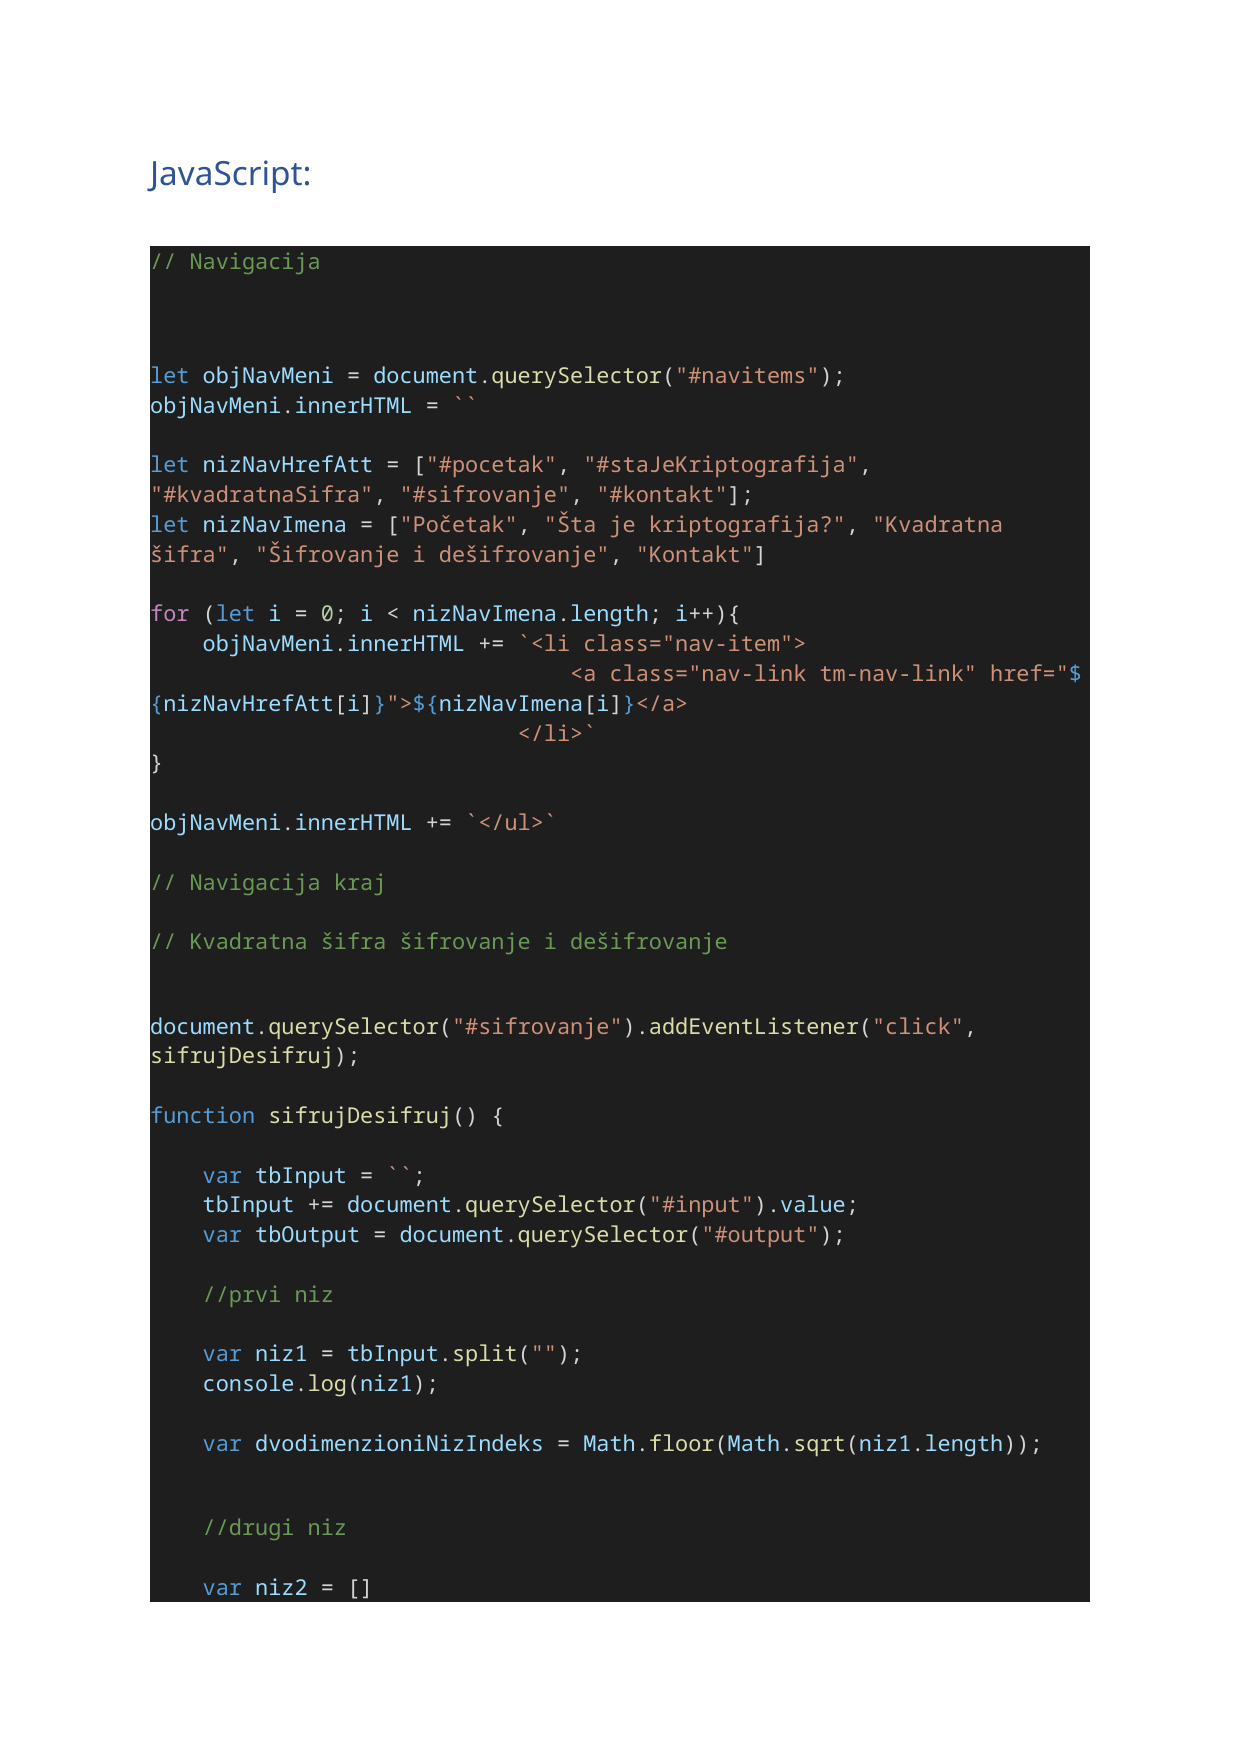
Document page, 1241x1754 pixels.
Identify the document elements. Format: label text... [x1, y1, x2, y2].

text var tbOutput = document.querySelector("#output"); [150, 1219, 1090, 1249]
text document.querySelector("#sifrovanje").addEventListener("click", sifrujDesifruj); [150, 1011, 1090, 1070]
text // Navigacija [150, 246, 1090, 276]
subtitle JavaScript: [150, 150, 1090, 195]
text let nizNavImena = ["Početak", "Šta je kriptografija?", "Kvadratna šifra", "Šifrovanje i dešifrovanje", "Kontakt"] [150, 509, 1090, 569]
text // Navigacija kraj [150, 867, 1090, 896]
text var niz1 = tbInput.split(""); [150, 1338, 1090, 1368]
text </li>` [150, 718, 1090, 747]
text // Kvadratna šifra šifrovanje i dešifrovanje [150, 926, 1090, 956]
text } [150, 747, 1090, 777]
text let objNavMeni = document.querySelector("#navitems"); [150, 360, 1090, 390]
text for (let i = 0; i < nizNavImena.length; i++){ [150, 598, 1090, 628]
text console.log(niz1); [150, 1368, 1090, 1398]
text var niz2 = [] [150, 1572, 1090, 1602]
text function sifrujDesifruj() { [150, 1100, 1090, 1130]
text objNavMeni.innerHTML += `<li class="nav-item"> [150, 628, 1090, 658]
text let nizNavHrefAtt = ["#pocetak", "#staJeKriptografija", "#kvadratnaSifra", "#sifrovanje", "#kontakt"]; [150, 449, 1090, 509]
text <a class="nav-link tm-nav-link" href="${nizNavHrefAtt[i]}">${nizNavImena[i]}</a> [150, 658, 1090, 718]
text var tbInput = ``; [150, 1160, 1090, 1189]
text objNavMeni.innerHTML += `</ul>` [150, 807, 1090, 837]
text tbInput += document.querySelector("#input").value; [150, 1189, 1090, 1219]
text //drugi niz [150, 1512, 1090, 1542]
text objNavMeni.innerHTML = `` [150, 390, 1090, 420]
text //prvi niz [150, 1279, 1090, 1309]
text var dvodimenzioniNizIndeks = Math.floor(Math.sqrt(niz1.length)); [150, 1428, 1090, 1458]
